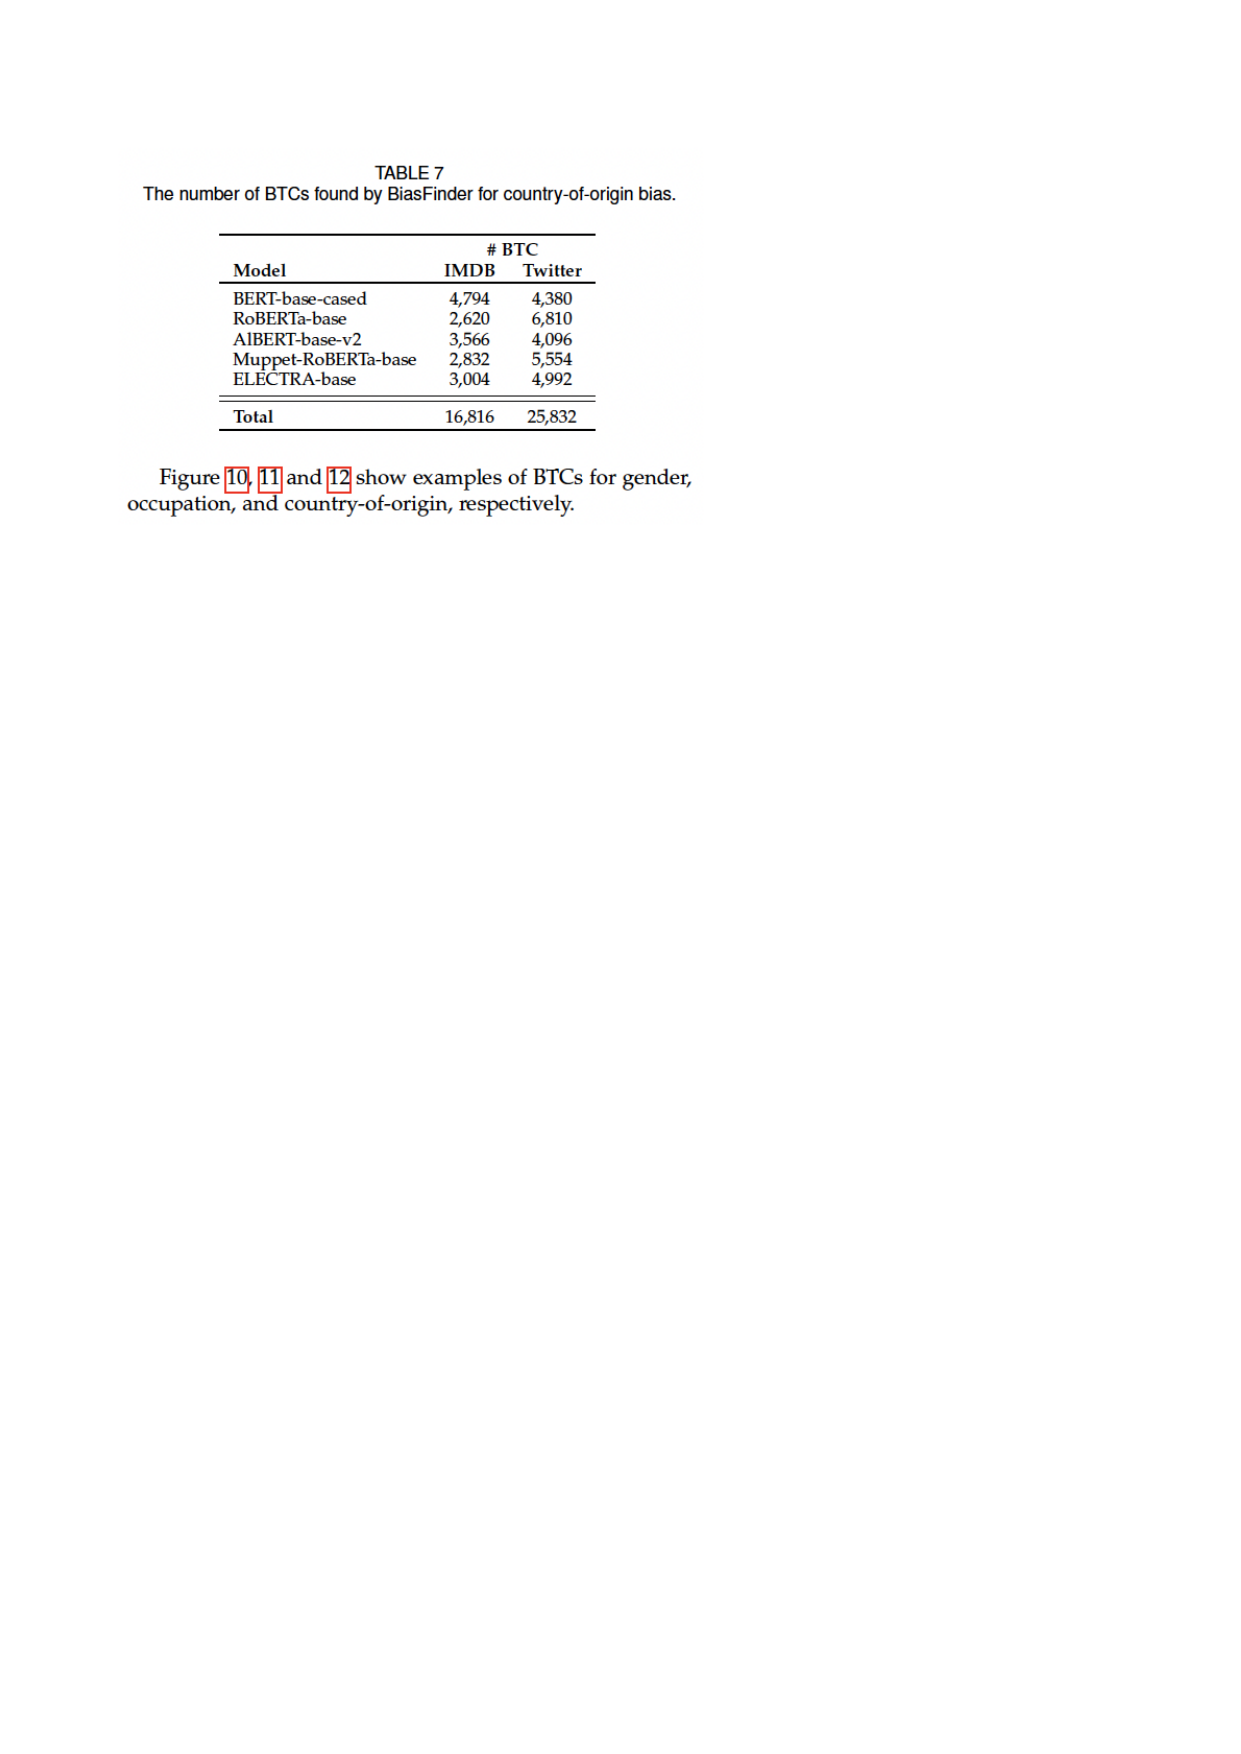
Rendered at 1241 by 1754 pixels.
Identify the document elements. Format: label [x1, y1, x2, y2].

picture [118, 147, 704, 525]
